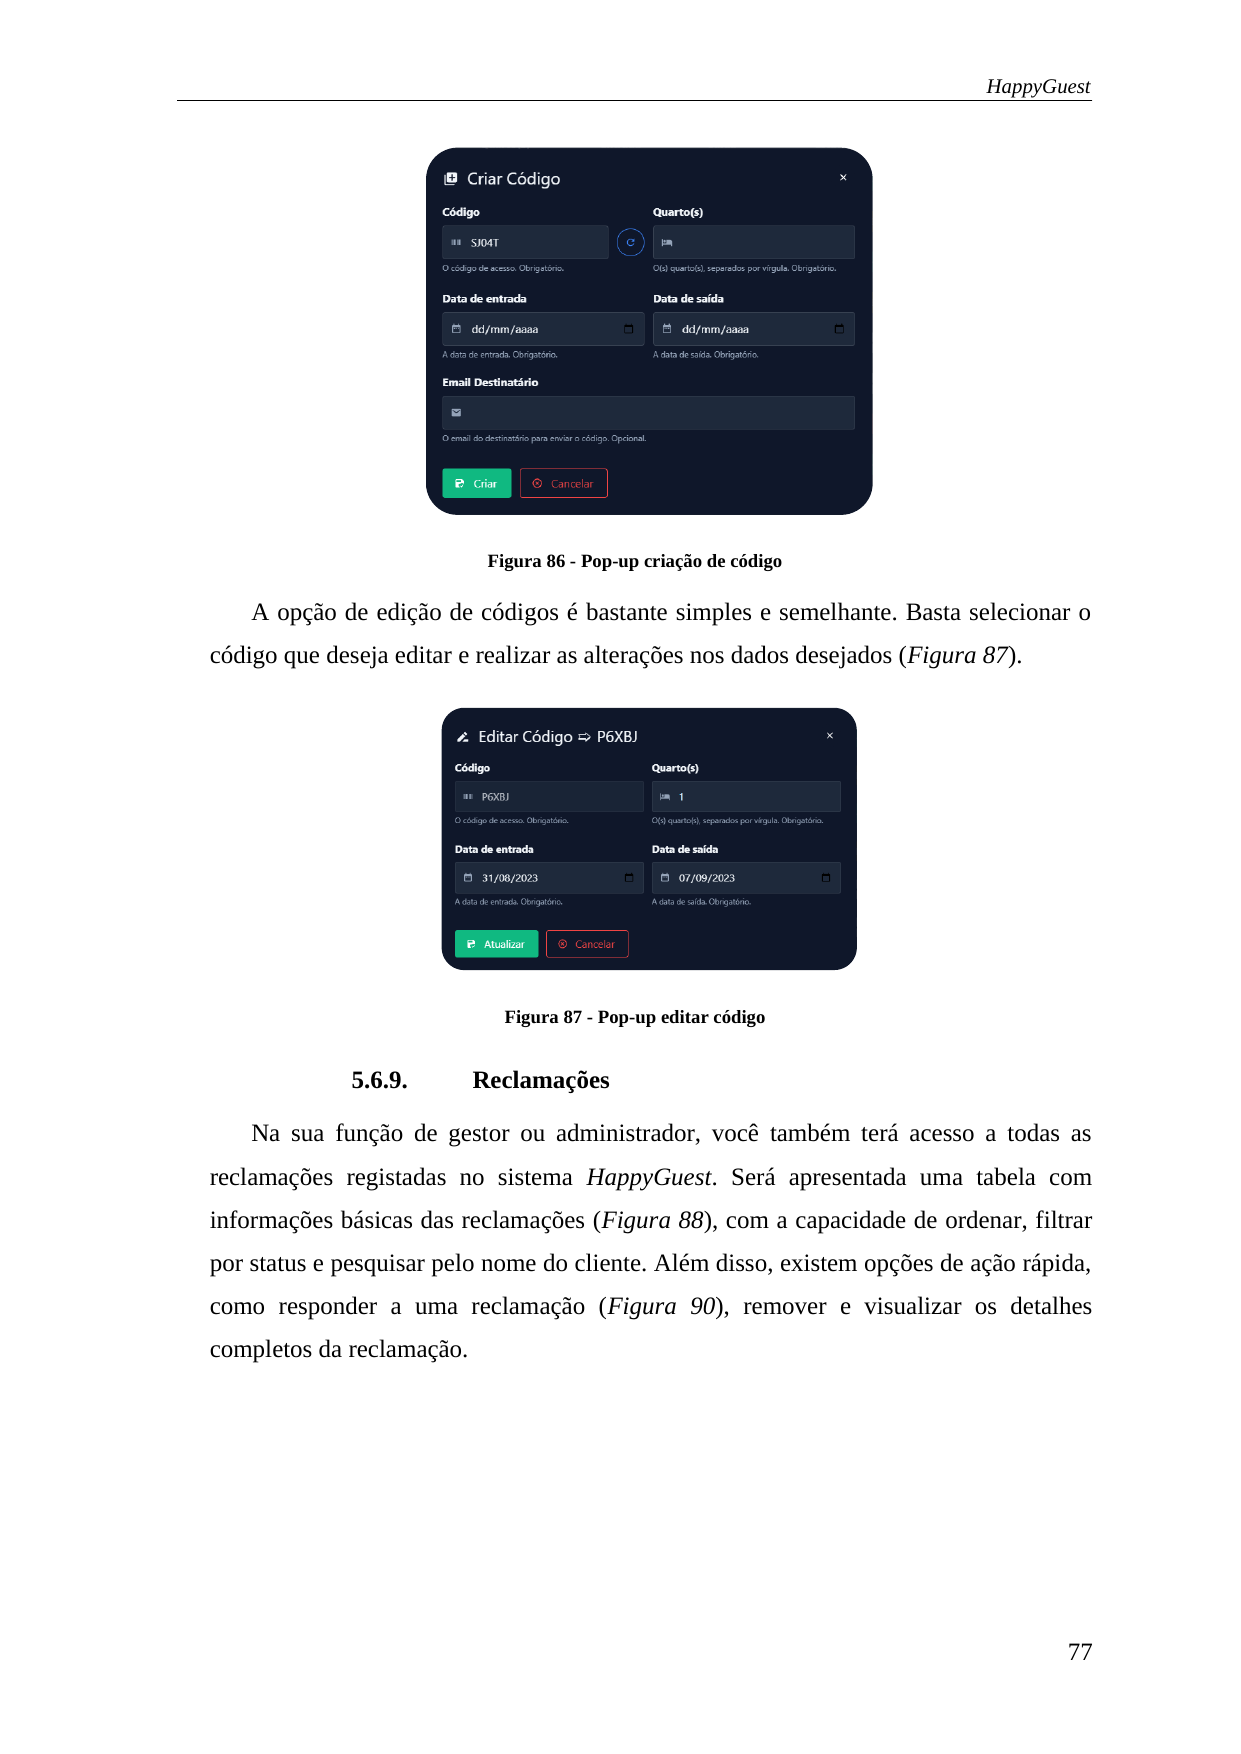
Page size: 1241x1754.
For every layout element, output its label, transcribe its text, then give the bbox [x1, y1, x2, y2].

picture [426, 147, 873, 515]
picture [441, 707, 857, 971]
text A opção de edição de códigos é bastante simples e semelhante. Basta selecionar o código que deseja editar e realizar as alterações nos dados desejados (Figura 87). [209, 597, 1092, 668]
subtitle Reclamações [310, 1065, 1092, 1093]
text Na sua função de gestor ou administrador, você também terá acesso a todas as reclamações registadas no sistema HappyGuest. Será apresentada uma tabela com informações básicas das reclamações (Figura 88), com a capacidade de ordenar, filtrar por status e pesquisar pelo nome do cliente. Além disso, existem opções de ação rápida, como responder a uma reclamação (Figura 90), remover e visualizar os detalhes completos da reclamação. [209, 1118, 1092, 1363]
